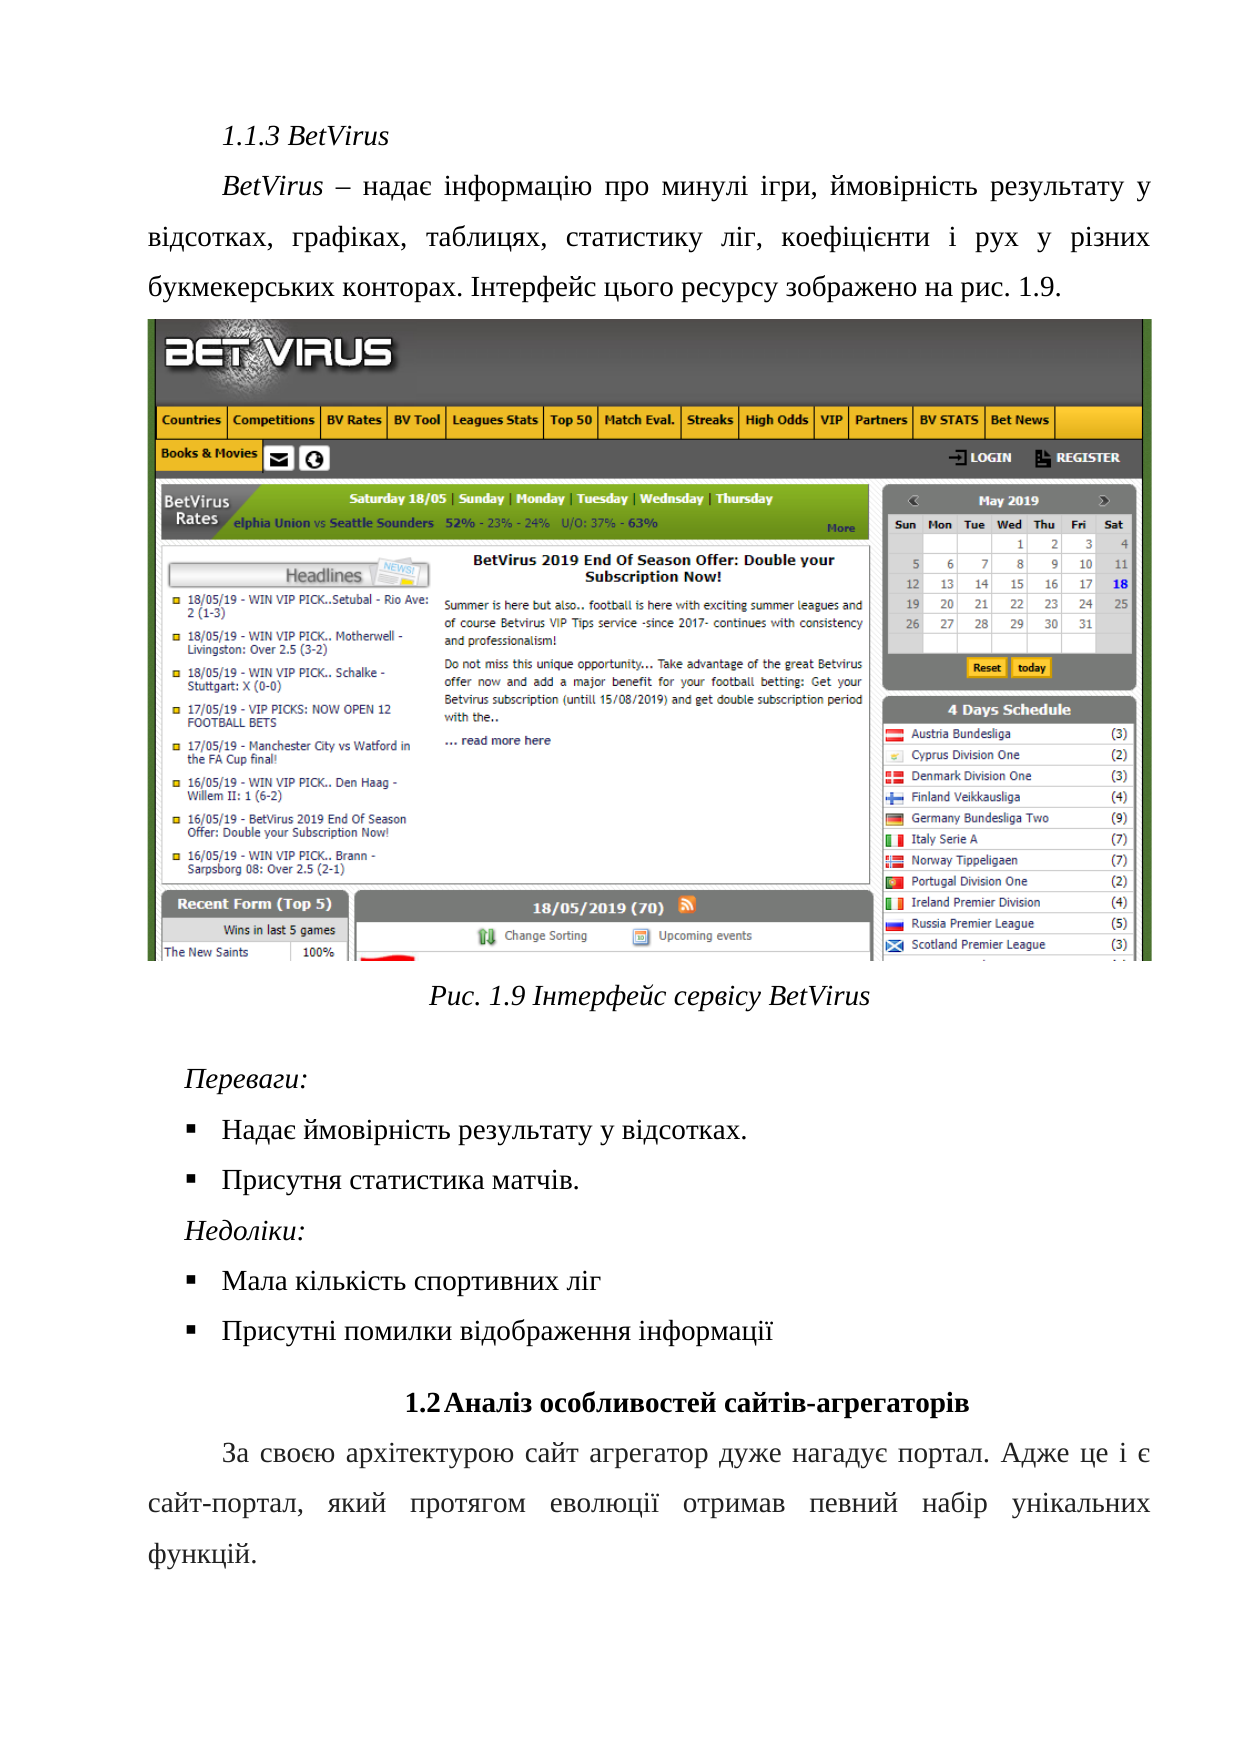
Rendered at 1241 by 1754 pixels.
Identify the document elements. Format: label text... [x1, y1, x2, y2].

text За своєю архітектурою сайт агрегатор дуже нагадує портал. Адже це і є сайт-портал, який протягом еволюції отримав певний набір унікальних функцій. [148, 1435, 1152, 1569]
list Мала кількість спортивних ліг [148, 1263, 1152, 1297]
text Переваги: [148, 1062, 1152, 1095]
list Присутні помилки відображення інформації [148, 1313, 1152, 1347]
text Рис. 1.9 Інтерфейс сервісу BetVirus [89, 978, 1152, 1011]
list Недоліки: [148, 1213, 1152, 1246]
list Надає ймовірність результату у відсотках. [148, 1112, 1152, 1146]
picture [147, 319, 1152, 961]
subtitle Аналіз особливостей сайтів-агрегаторів [223, 1385, 1152, 1418]
text BetVirus – надає інформацію про минулі ігри, ймовірність результату у відсотках, графіках, таблицях, статистику ліг, коефіцієнти і рух у різних букмекерських конторах. Інтерфейс цього ресурсу зображено на рис. 1.9. [148, 168, 1152, 303]
list Присутня статистика матчів. [148, 1162, 1152, 1196]
text 1.1.3 BetVirus [148, 118, 1152, 152]
